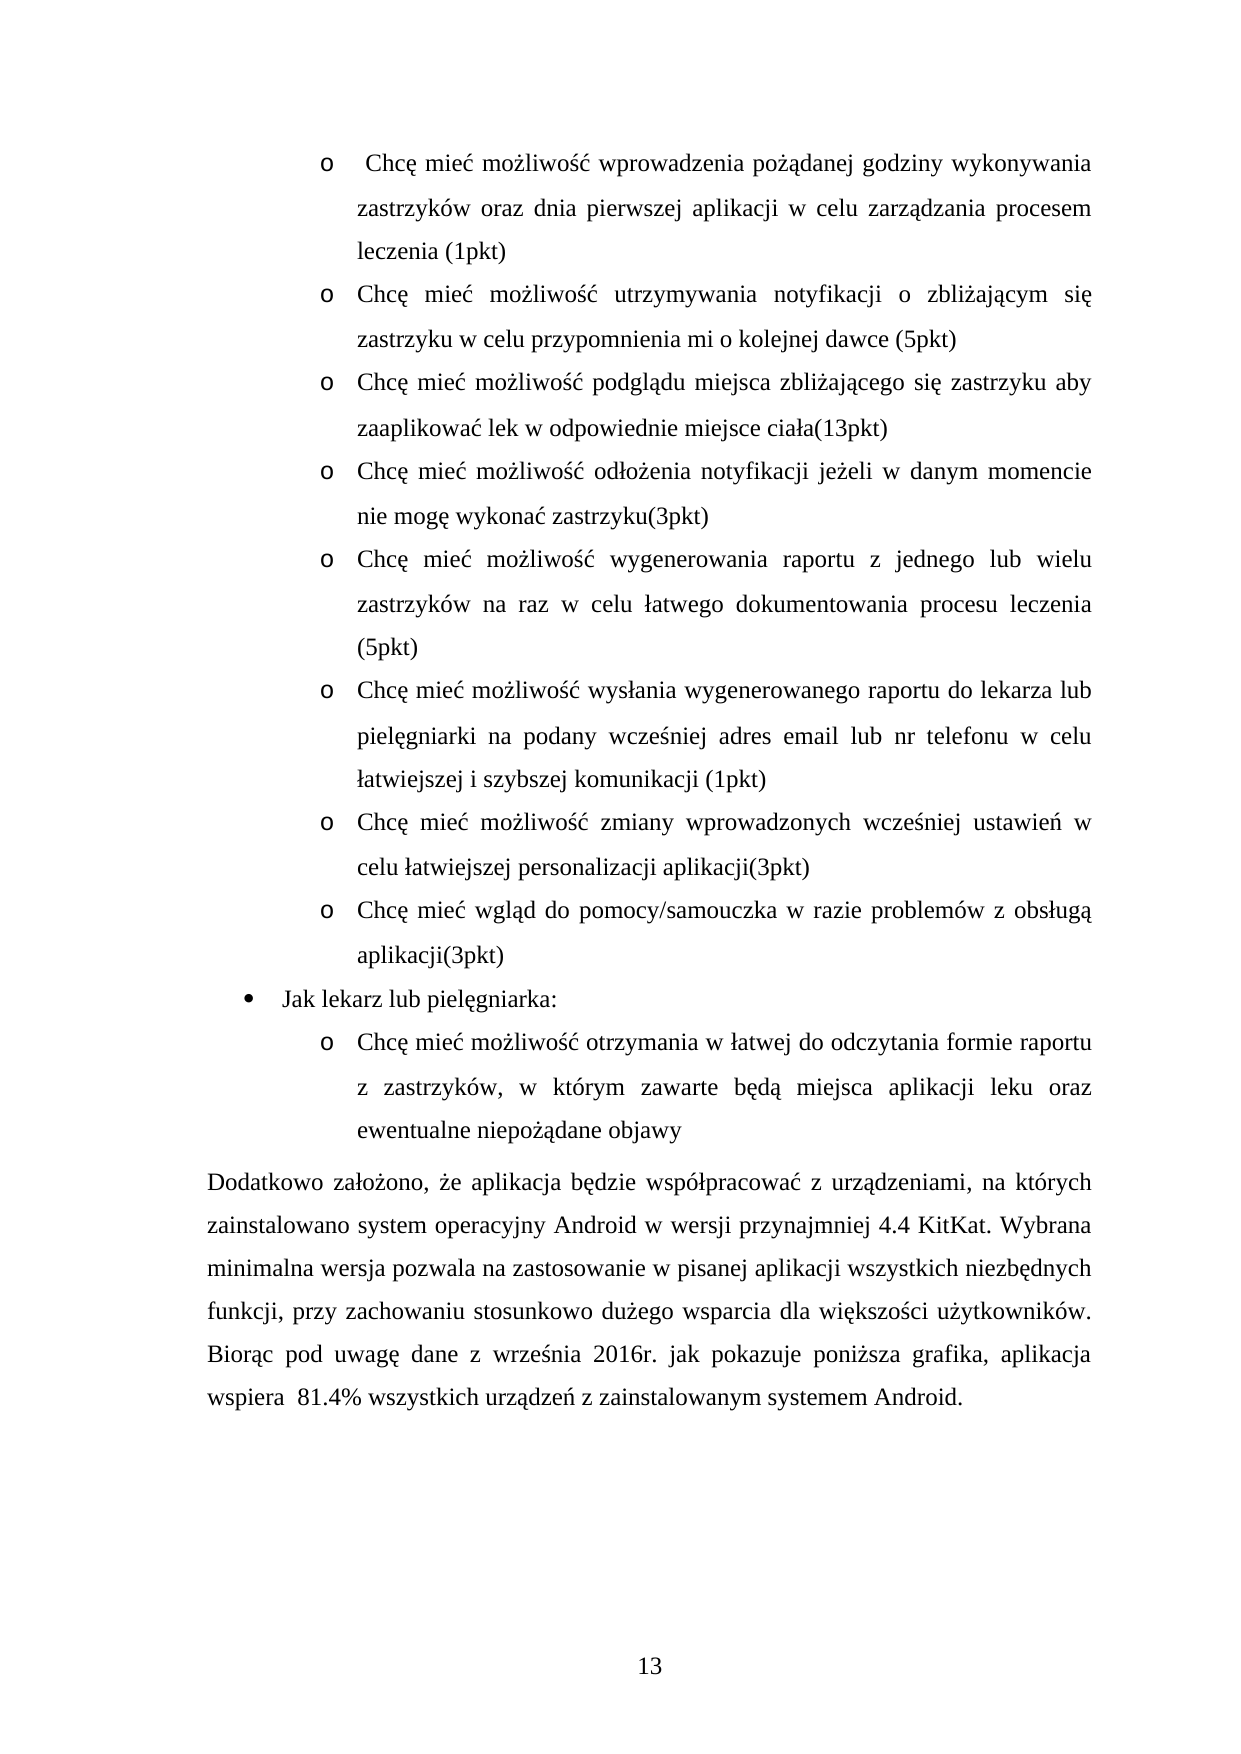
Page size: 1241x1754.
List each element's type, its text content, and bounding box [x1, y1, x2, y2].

list Chcę mieć wgląd do pomocy/samouczka w razie problemów z obsługą aplikacji(3pkt) [319, 895, 1092, 969]
list Chcę mieć możliwość zmiany wprowadzonych wcześniej ustawień w celu łatwiejszej personalizacji aplikacji(3pkt) [319, 807, 1092, 881]
list Chcę mieć możliwość podglądu miejsca zbliżającego się zastrzyku aby zaaplikować lek w odpowiednie miejsce ciała(13pkt) [319, 367, 1092, 441]
text Dodatkowo założono, że aplikacja będzie współpracować z urządzeniami, na których zainstalowano system operacyjny Android w wersji przynajmniej 4.4 KitKat. Wybrana minimalna wersja pozwala na zastosowanie w pisanej aplikacji wszystkich niezbędnych funkcji, przy zachowaniu stosunkowo dużego wsparcia dla większości użytkowników. Biorąc pod uwagę dane z września 2016r. jak pokazuje poniższa grafika, aplikacja wspiera 81.4% wszystkich urządzeń z zainstalowanym systemem Android. [207, 1167, 1092, 1411]
list Chcę mieć możliwość odłożenia notyfikacji jeżeli w danym momencie nie mogę wykonać zastrzyku(3pkt) [319, 456, 1092, 530]
list Jak lekarz lub pielęgniarka: [244, 984, 1092, 1012]
list Chcę mieć możliwość wprowadzenia pożądanej godziny wykonywania zastrzyków oraz dnia pierwszej aplikacji w celu zarządzania procesem leczenia (1pkt) [319, 148, 1092, 265]
list Chcę mieć możliwość otrzymania w łatwej do odczytania formie raportu z zastrzyków, w którym zawarte będą miejsca aplikacji leku oraz ewentualne niepożądane objawy [319, 1027, 1092, 1144]
list Chcę mieć możliwość wygenerowania raportu z jednego lub wielu zastrzyków na raz w celu łatwego dokumentowania procesu leczenia (5pkt) [319, 544, 1092, 661]
list Chcę mieć możliwość wysłania wygenerowanego raportu do lekarza lub pielęgniarki na podany wcześniej adres email lub nr telefonu w celu łatwiejszej i szybszej komunikacji (1pkt) [319, 676, 1092, 793]
list Chcę mieć możliwość utrzymywania notyfikacji o zbliżającym się zastrzyku w celu przypomnienia mi o kolejnej dawce (5pkt) [319, 279, 1092, 353]
